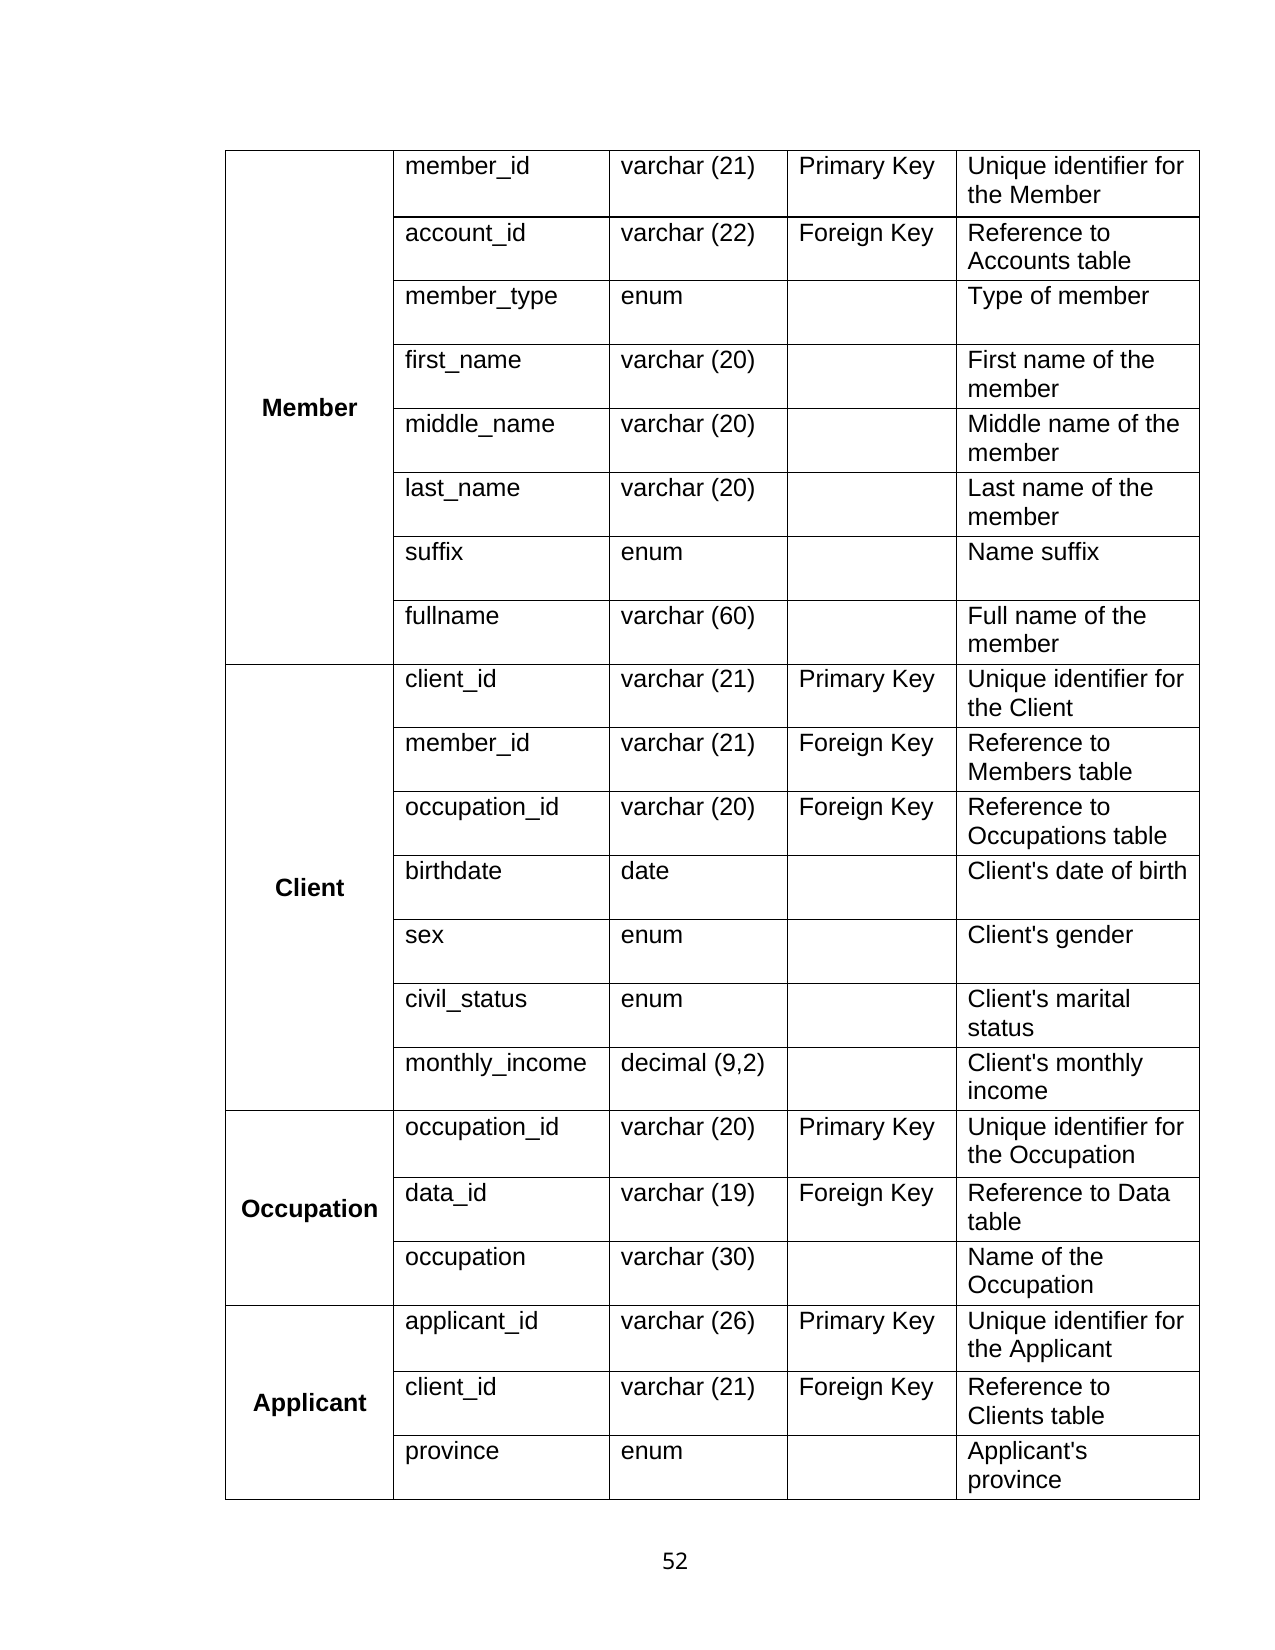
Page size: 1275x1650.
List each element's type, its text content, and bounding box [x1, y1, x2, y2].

table_cell member_id [394, 151, 609, 216]
table_cell [788, 537, 956, 599]
table_cell enum [610, 537, 787, 599]
table_cell Reference to Accounts table [957, 218, 1199, 280]
table_cell Client's date of birth [957, 856, 1199, 919]
table_cell [788, 920, 956, 983]
table_cell varchar (21) [610, 665, 787, 727]
table_cell [788, 409, 956, 472]
table_cell client_id [394, 665, 609, 727]
table_cell varchar (20) [610, 792, 787, 855]
table_cell [788, 281, 956, 344]
table_cell Foreign Key [788, 1372, 956, 1435]
table_cell enum [610, 984, 787, 1047]
table_cell [788, 856, 956, 919]
table_cell [788, 473, 956, 536]
table_cell Middle name of the member [957, 409, 1199, 472]
table_cell varchar (20) [610, 1111, 787, 1177]
table_cell Primary Key [788, 151, 956, 216]
table_cell sex [394, 920, 609, 983]
table_cell varchar (20) [610, 473, 787, 536]
table_cell [788, 1242, 956, 1304]
table_cell varchar (22) [610, 218, 787, 280]
table_cell varchar (21) [610, 728, 787, 791]
table_cell Applicant [226, 1306, 393, 1499]
table_cell varchar (26) [610, 1306, 787, 1371]
table_cell Primary Key [788, 665, 956, 727]
table_cell varchar (20) [610, 409, 787, 472]
table_cell Client's marital status [957, 984, 1199, 1047]
table_cell [788, 1436, 956, 1499]
table_cell first_name [394, 345, 609, 408]
table_cell Reference to Clients table [957, 1372, 1199, 1435]
table_cell varchar (30) [610, 1242, 787, 1304]
table_cell varchar (21) [610, 151, 787, 216]
table_cell Reference to Occupations table [957, 792, 1199, 855]
table_cell Client's gender [957, 920, 1199, 983]
table_cell Foreign Key [788, 728, 956, 791]
table_cell enum [610, 920, 787, 983]
table_cell enum [610, 1436, 787, 1499]
table_cell Foreign Key [788, 792, 956, 855]
table_cell middle_name [394, 409, 609, 472]
table_cell Reference to Members table [957, 728, 1199, 791]
table_cell Unique identifier for the Client [957, 665, 1199, 727]
table_cell member_id [394, 728, 609, 791]
table_cell occupation_id [394, 792, 609, 855]
table_cell First name of the member [957, 345, 1199, 408]
table_cell suffix [394, 537, 609, 599]
table_cell Client [226, 665, 393, 1110]
table_cell Last name of the member [957, 473, 1199, 536]
table_cell varchar (60) [610, 601, 787, 663]
table_cell occupation [394, 1242, 609, 1304]
table_cell [788, 601, 956, 663]
table_cell Reference to Data table [957, 1178, 1199, 1241]
table_cell birthdate [394, 856, 609, 919]
table_cell Name suffix [957, 537, 1199, 599]
table_cell data_id [394, 1178, 609, 1241]
table_cell varchar (19) [610, 1178, 787, 1241]
table_cell Applicant's province [957, 1436, 1199, 1499]
table_cell last_name [394, 473, 609, 536]
table_cell [788, 984, 956, 1047]
table_cell Unique identifier for the Member [957, 151, 1199, 216]
table_cell applicant_id [394, 1306, 609, 1371]
table_cell [788, 1048, 956, 1110]
table_cell varchar (20) [610, 345, 787, 408]
table_cell member_type [394, 281, 609, 344]
table_cell Foreign Key [788, 218, 956, 280]
table_cell occupation_id [394, 1111, 609, 1177]
table_cell Name of the Occupation [957, 1242, 1199, 1304]
table_cell decimal (9,2) [610, 1048, 787, 1110]
table_cell [788, 345, 956, 408]
table_cell Client's monthly income [957, 1048, 1199, 1110]
table_cell Occupation [226, 1111, 393, 1304]
table_cell fullname [394, 601, 609, 663]
table_cell Unique identifier for the Occupation [957, 1111, 1199, 1177]
table_cell Full name of the member [957, 601, 1199, 663]
table_cell civil_status [394, 984, 609, 1047]
table_cell monthly_income [394, 1048, 609, 1110]
table_cell enum [610, 281, 787, 344]
table_cell Primary Key [788, 1111, 956, 1177]
table_cell account_id [394, 218, 609, 280]
table_cell Foreign Key [788, 1178, 956, 1241]
table_cell province [394, 1436, 609, 1499]
table_cell varchar (21) [610, 1372, 787, 1435]
table_cell Primary Key [788, 1306, 956, 1371]
table_cell Member [226, 151, 393, 663]
table_cell Type of member [957, 281, 1199, 344]
table_cell client_id [394, 1372, 609, 1435]
table_cell Unique identifier for the Applicant [957, 1306, 1199, 1371]
table_cell date [610, 856, 787, 919]
